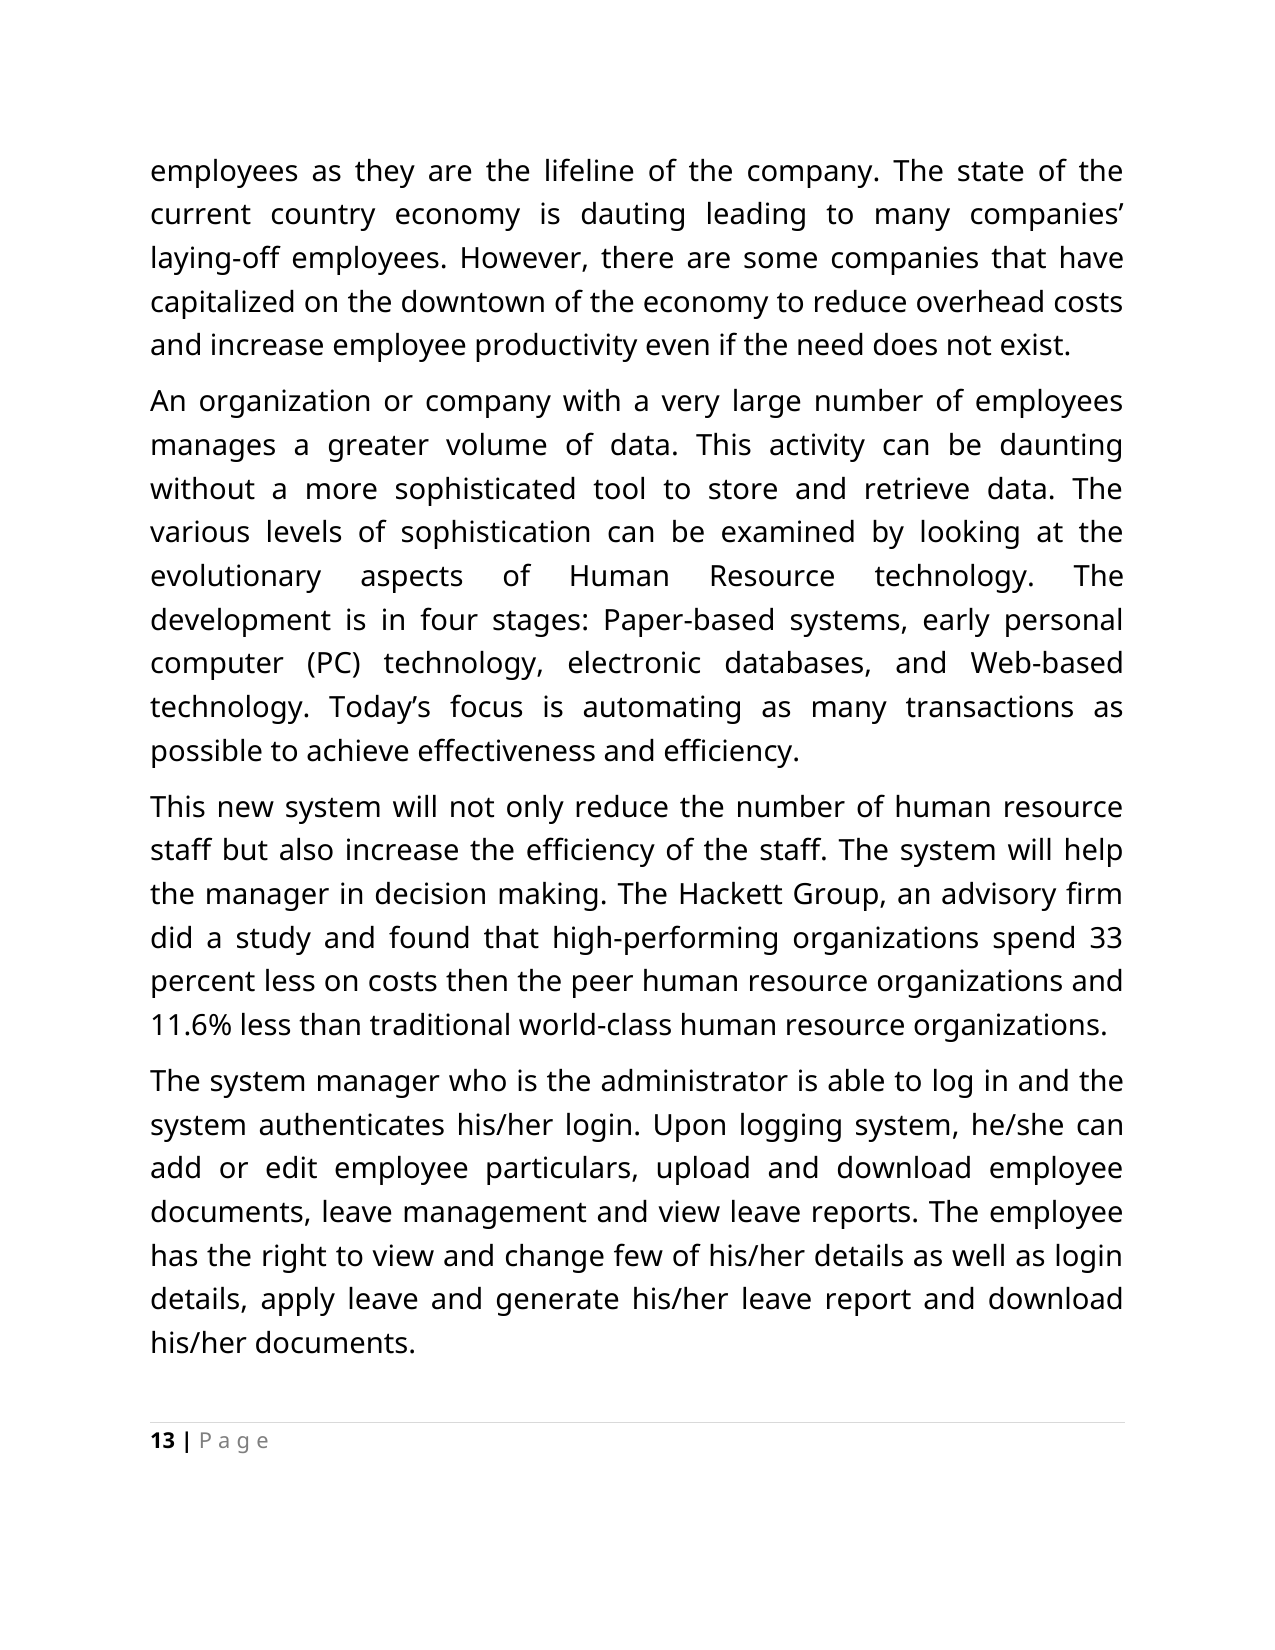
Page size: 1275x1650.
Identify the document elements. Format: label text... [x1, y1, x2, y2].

text An organization or company with a very large number of employees manages a greater volume of data. This activity can be daunting without a more sophisticated tool to store and retrieve data. The various levels of sophistication can be examined by looking at the evolutionary aspects of Human Resource technology. The development is in four stages: Paper-based systems, early personal computer (PC) technology, electronic databases, and Web-based technology. Today’s focus is automating as many transactions as possible to achieve effectiveness and efficiency. [150, 381, 1125, 769]
text The system manager who is the administrator is able to log in and the system authenticates his/her login. Upon logging system, he/she can add or edit employee particulars, upload and download employee documents, leave management and view leave reports. The employee has the right to view and change few of his/her details as well as login details, apply leave and generate his/her leave report and download his/her documents. [150, 1060, 1125, 1362]
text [150, 150, 1125, 364]
text This new system will not only reduce the number of human resource staff but also increase the efficiency of the staff. The system will help the manager in decision making. The Hackett Group, an advisory firm did a study and found that high-performing organizations spend 33 percent less on costs then the peer human resource organizations and 11.6% less than traditional world-class human resource organizations. [150, 786, 1125, 1044]
